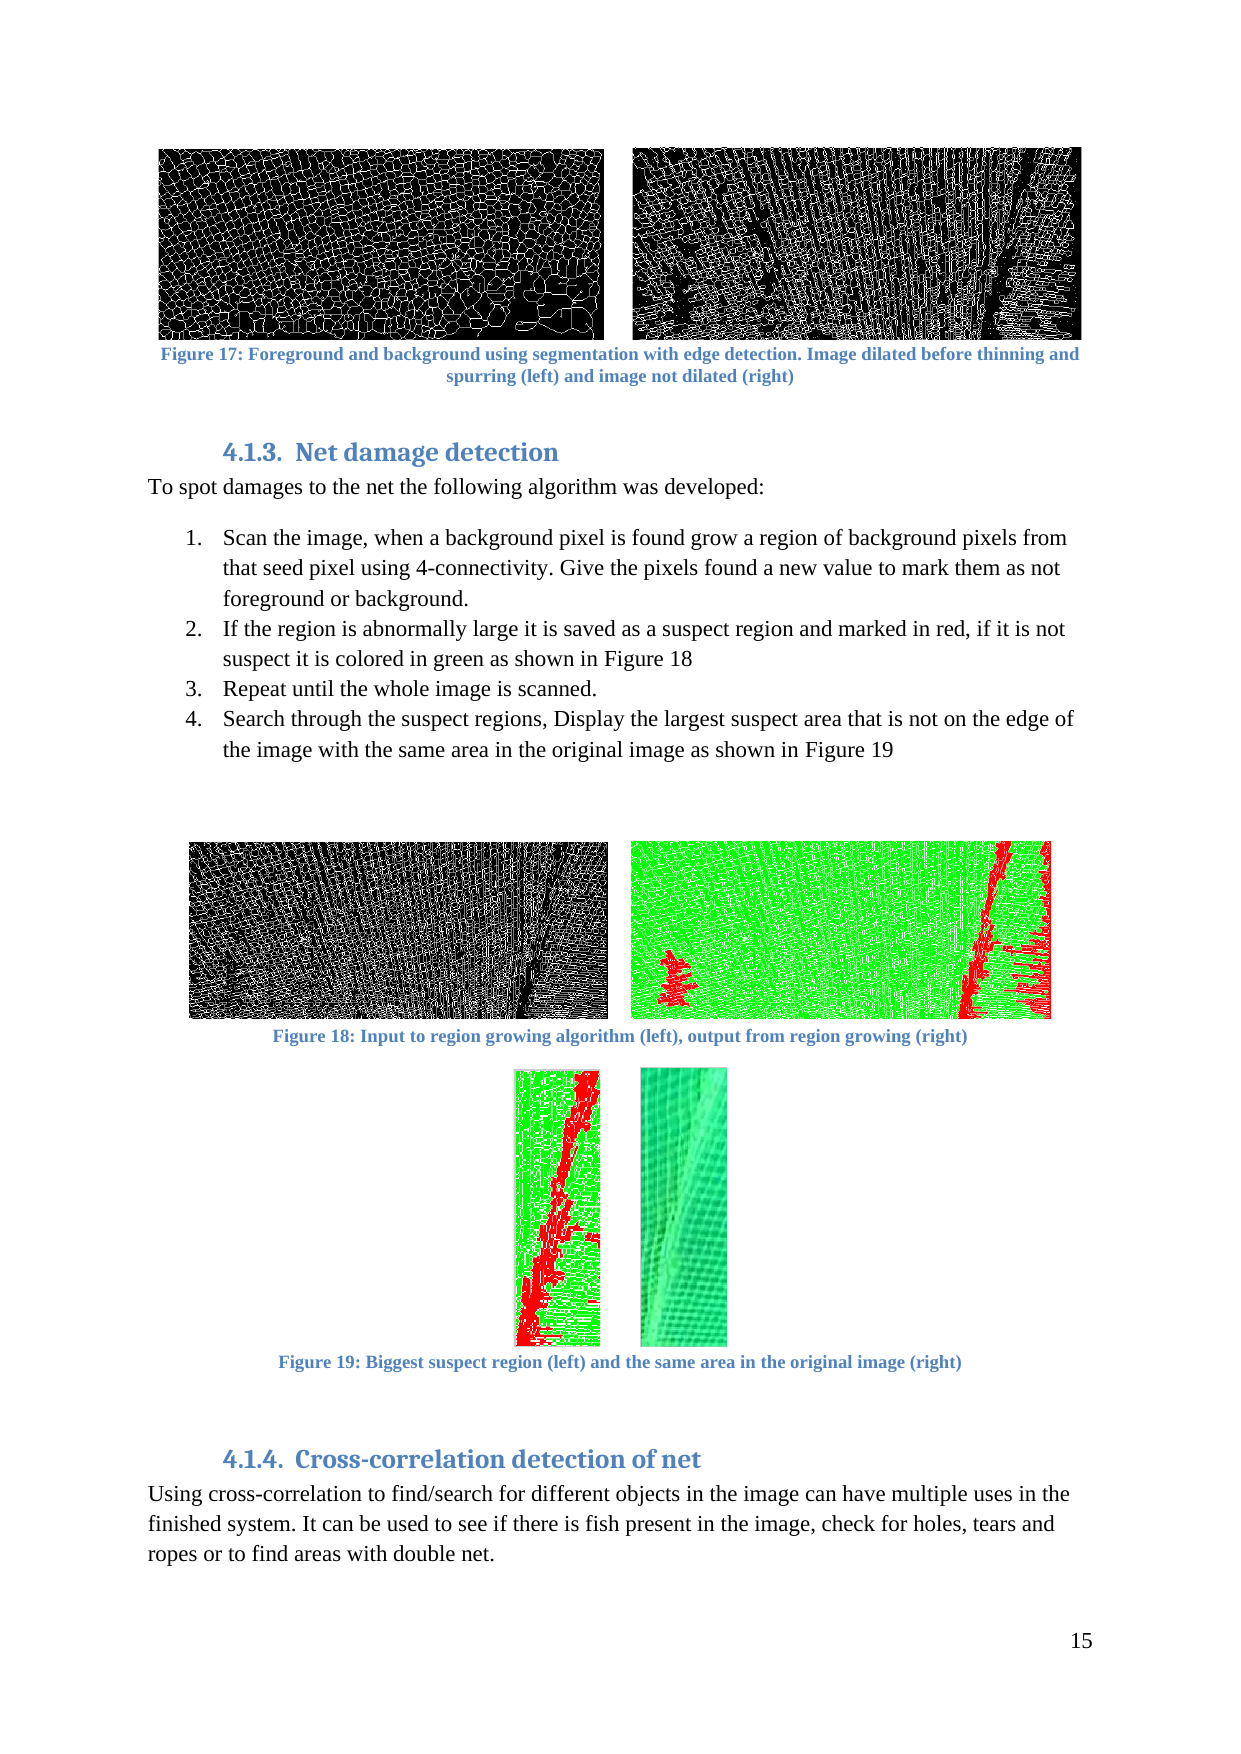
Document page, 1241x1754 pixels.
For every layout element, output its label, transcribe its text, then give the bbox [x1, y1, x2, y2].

list Search through the suspect regions, Display the largest suspect area that is not on the edge of the image with the same area in the original image as shown in Figure 19 [185, 706, 1093, 762]
text Figure 17: Foreground and background using segmentation with edge detection. Image dilated before thinning and spurring (left) and image not dilated (right) [148, 343, 1093, 386]
subtitle Net damage detection [223, 437, 1093, 469]
picture [632, 147, 1082, 340]
picture [158, 149, 604, 340]
picture [640, 1067, 727, 1347]
list Repeat until the whole image is scanned. [185, 675, 1093, 702]
picture [627, 837, 1054, 1022]
picture [513, 1069, 600, 1347]
text Using cross-correlation to find/search for different objects in the image can have multiple uses in the finished system. It can be used to see if there is fish present in the image, check for holes, tears and ropes or to find areas with double net. [148, 1480, 1093, 1566]
text Figure 19: Biggest suspect region (left) and the same area in the original image (right) [148, 1351, 1093, 1372]
subtitle Cross-correlation detection of net [223, 1444, 1093, 1475]
picture [186, 838, 611, 1022]
list If the region is abnormally large it is saved as a suspect region and marked in red, if it is not suspect it is colored in green as shown in Figure 18 [185, 615, 1093, 671]
text Figure 18: Input to region growing algorithm (left), output from region growing (right) [148, 1025, 1093, 1047]
list Scan the image, when a background pixel is found grow a region of background pixels from that seed pixel using 4-connectivity. Give the pixels found a new value to mark them as not foreground or background. [185, 524, 1093, 611]
text To spot damages to the net the following algorithm was developed: [148, 473, 1093, 499]
